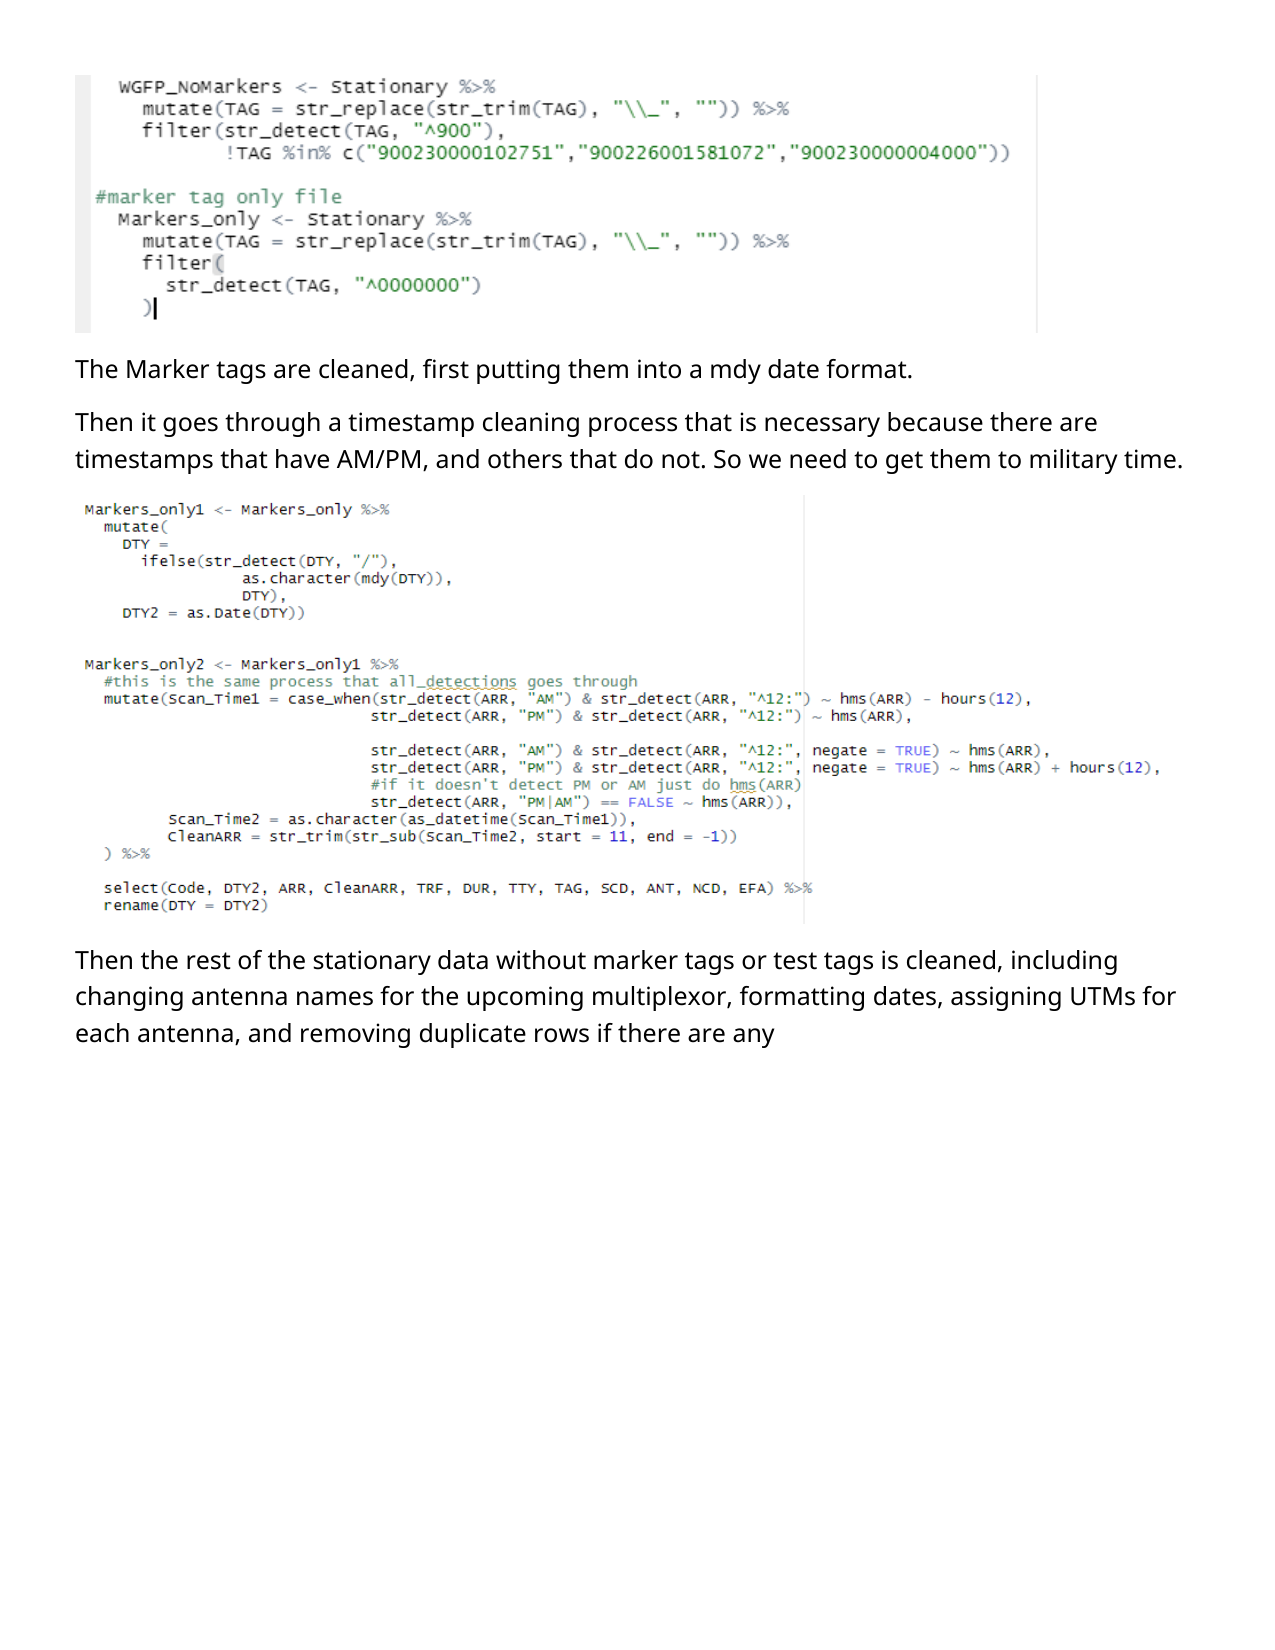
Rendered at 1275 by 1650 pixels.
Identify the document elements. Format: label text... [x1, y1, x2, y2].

picture [75, 495, 1200, 924]
text Then the rest of the stationary data without marker tags or test tags is cleaned, including changing antenna names for the upcoming multiplexor, formatting dates, assigning UTMs for each antenna, and removing duplicate rows if there are any [75, 942, 1200, 1050]
text The Marker tags are cleaned, first putting them into a mdy date format. [75, 351, 1200, 386]
picture [75, 75, 1050, 333]
text Then it goes through a timestamp cleaning process that is necessary because there are timestamps that have AM/PM, and others that do not. So we need to get them to military time. [75, 405, 1200, 476]
